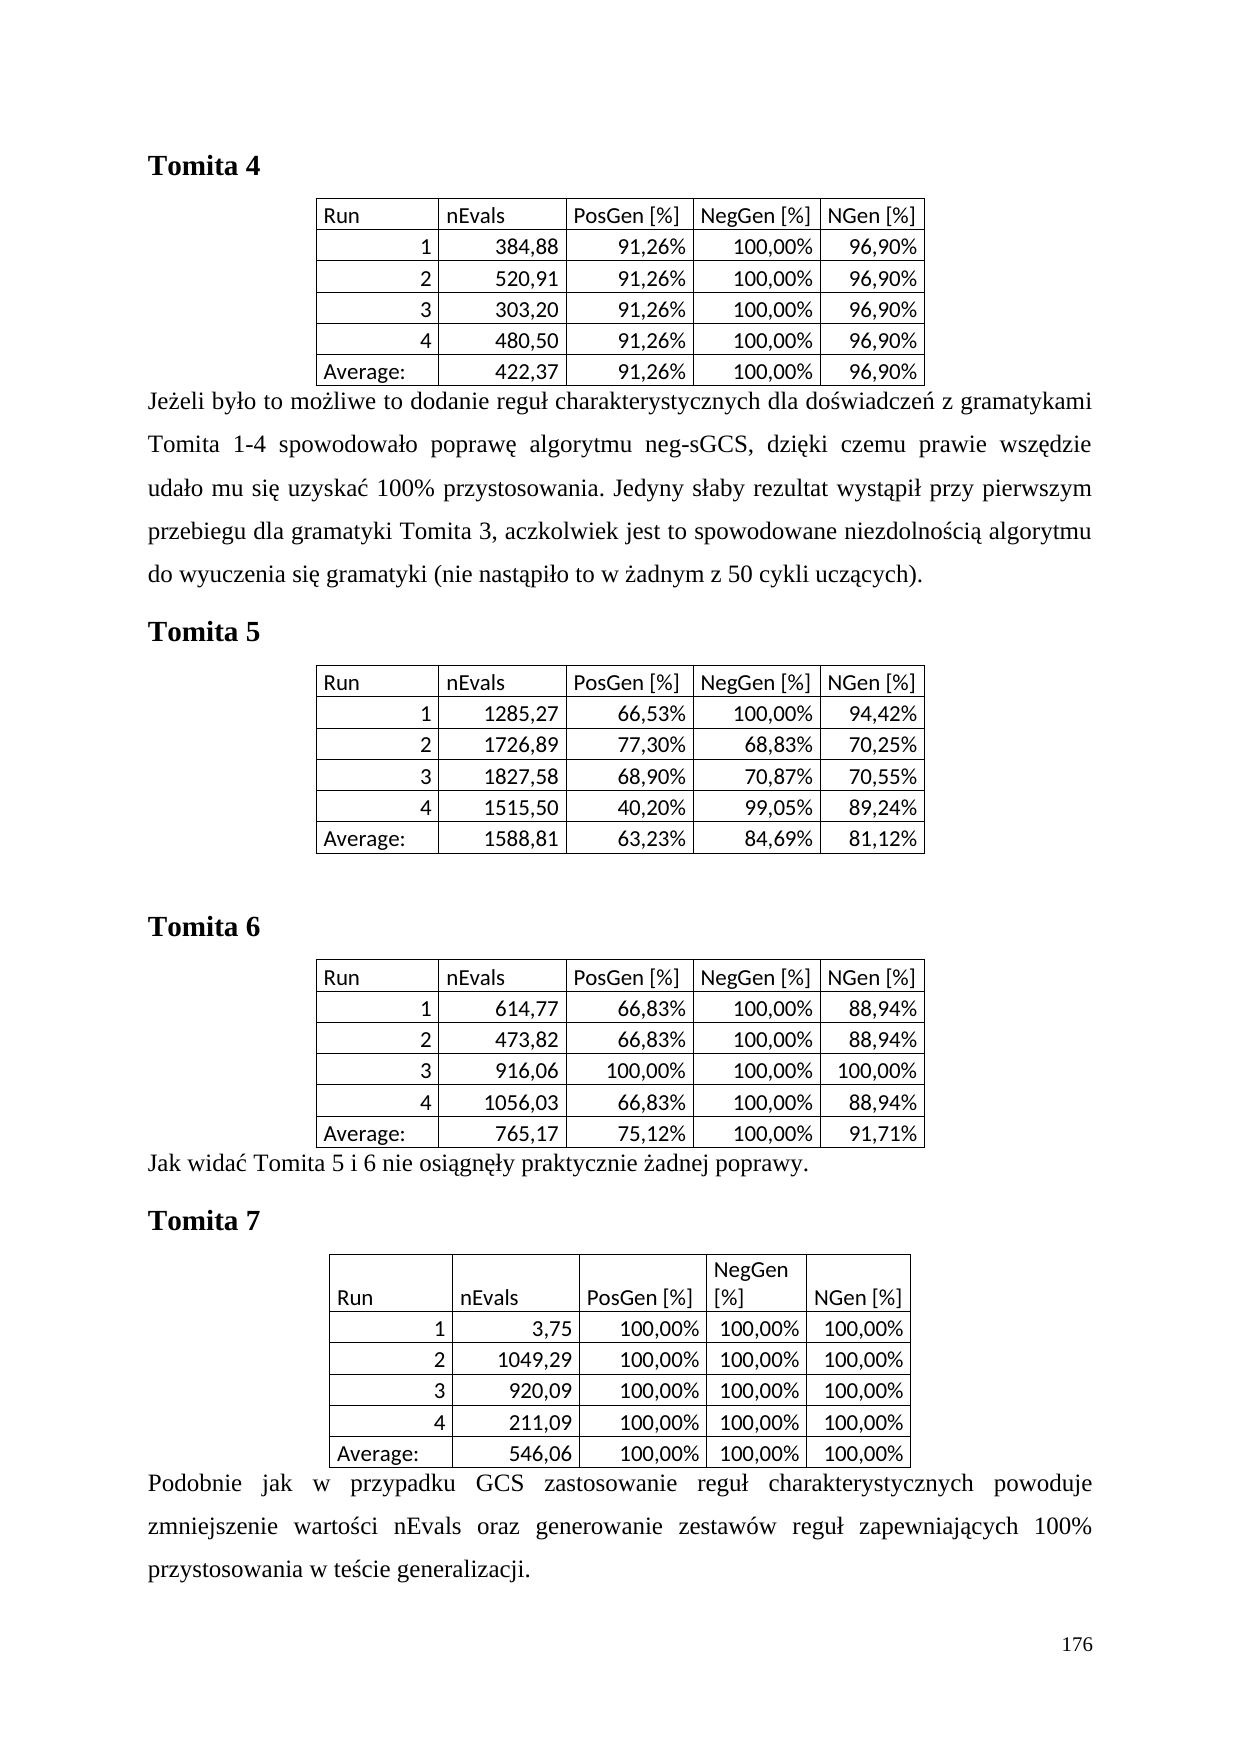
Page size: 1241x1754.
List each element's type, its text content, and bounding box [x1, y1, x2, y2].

text Jeżeli było to możliwe to dodanie reguł charakterystycznych dla doświadczeń z gramatykami Tomita 1-4 spowodowało poprawę algorytmu neg-sGCS, dzięki czemu prawie wszędzie udało mu się uzyskać 100% przystosowania. Jedyny słaby rezultat wystąpił przy pierwszym przebiegu dla gramatyki Tomita 3, aczkolwiek jest to spowodowane niezdolnością algorytmu do wyuczenia się gramatyki (nie nastąpiło to w żadnym z 50 cykli uczących). [148, 386, 1093, 588]
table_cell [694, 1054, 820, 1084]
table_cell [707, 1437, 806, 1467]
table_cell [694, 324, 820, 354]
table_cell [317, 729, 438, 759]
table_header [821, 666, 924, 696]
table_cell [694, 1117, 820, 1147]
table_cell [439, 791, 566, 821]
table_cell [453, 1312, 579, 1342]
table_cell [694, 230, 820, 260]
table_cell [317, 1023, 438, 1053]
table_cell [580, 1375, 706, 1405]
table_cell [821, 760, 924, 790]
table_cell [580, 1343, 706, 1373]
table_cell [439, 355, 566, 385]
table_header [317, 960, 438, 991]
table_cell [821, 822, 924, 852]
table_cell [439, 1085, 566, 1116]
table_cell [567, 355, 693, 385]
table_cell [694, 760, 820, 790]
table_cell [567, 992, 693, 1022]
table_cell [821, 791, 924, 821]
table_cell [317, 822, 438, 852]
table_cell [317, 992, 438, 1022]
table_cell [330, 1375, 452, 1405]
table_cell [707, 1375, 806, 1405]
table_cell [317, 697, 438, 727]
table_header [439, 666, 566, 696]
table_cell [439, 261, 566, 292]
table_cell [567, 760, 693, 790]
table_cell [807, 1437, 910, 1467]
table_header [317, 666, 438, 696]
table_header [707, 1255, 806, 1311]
text Tomita 6 [148, 909, 1093, 943]
text Tomita 7 [148, 1203, 1093, 1237]
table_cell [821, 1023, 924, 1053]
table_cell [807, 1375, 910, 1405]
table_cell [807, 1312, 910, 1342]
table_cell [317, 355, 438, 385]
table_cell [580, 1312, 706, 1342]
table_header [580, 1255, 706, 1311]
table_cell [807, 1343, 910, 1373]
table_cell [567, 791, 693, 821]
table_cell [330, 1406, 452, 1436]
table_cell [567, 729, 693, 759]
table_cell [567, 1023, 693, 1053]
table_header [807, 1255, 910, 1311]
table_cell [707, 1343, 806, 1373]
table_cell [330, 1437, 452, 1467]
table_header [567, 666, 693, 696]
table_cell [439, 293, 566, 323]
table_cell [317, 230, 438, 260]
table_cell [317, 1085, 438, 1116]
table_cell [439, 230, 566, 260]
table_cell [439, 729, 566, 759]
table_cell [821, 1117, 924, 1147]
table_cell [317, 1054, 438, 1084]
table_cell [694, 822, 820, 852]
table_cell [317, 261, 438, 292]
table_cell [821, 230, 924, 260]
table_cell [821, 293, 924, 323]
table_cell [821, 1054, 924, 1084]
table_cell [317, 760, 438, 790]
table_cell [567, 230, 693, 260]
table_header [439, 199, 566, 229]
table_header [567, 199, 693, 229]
text Podobnie jak w przypadku GCS zastosowanie reguł charakterystycznych powoduje zmniejszenie wartości nEvals oraz generowanie zestawów reguł zapewniających 100% przystosowania w teście generalizacji. [148, 1468, 1093, 1583]
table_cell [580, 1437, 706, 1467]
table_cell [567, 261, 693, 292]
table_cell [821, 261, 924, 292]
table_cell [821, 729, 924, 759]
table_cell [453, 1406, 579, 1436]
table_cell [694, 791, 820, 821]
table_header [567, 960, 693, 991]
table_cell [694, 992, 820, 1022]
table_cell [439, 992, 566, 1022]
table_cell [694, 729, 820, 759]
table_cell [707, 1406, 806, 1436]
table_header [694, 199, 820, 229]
text Tomita 4 [148, 148, 1093, 181]
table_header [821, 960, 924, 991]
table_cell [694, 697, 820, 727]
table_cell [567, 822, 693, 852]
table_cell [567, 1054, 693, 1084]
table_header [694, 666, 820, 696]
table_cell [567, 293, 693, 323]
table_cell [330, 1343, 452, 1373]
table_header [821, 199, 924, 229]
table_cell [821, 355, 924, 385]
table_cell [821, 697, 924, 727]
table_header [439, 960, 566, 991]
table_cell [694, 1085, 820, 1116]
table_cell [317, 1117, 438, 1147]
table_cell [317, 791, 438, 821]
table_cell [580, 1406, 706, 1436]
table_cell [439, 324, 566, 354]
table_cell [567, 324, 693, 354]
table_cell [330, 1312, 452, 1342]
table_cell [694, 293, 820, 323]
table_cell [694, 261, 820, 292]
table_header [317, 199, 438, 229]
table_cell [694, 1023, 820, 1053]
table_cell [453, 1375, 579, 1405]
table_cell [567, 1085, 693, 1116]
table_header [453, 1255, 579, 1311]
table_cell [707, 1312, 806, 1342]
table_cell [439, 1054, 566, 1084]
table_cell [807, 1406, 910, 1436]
text Jak widać Tomita 5 i 6 nie osiągnęły praktycznie żadnej poprawy. [148, 1148, 1093, 1177]
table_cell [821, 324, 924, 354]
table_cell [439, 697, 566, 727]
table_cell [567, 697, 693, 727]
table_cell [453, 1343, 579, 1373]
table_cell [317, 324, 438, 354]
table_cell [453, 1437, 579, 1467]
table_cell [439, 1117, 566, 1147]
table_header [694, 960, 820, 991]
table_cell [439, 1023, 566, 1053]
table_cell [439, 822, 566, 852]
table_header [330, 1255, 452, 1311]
text Tomita 5 [148, 614, 1093, 648]
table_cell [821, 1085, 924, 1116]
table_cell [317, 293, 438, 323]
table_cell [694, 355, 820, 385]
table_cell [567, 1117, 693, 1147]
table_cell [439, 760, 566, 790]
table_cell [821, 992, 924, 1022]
